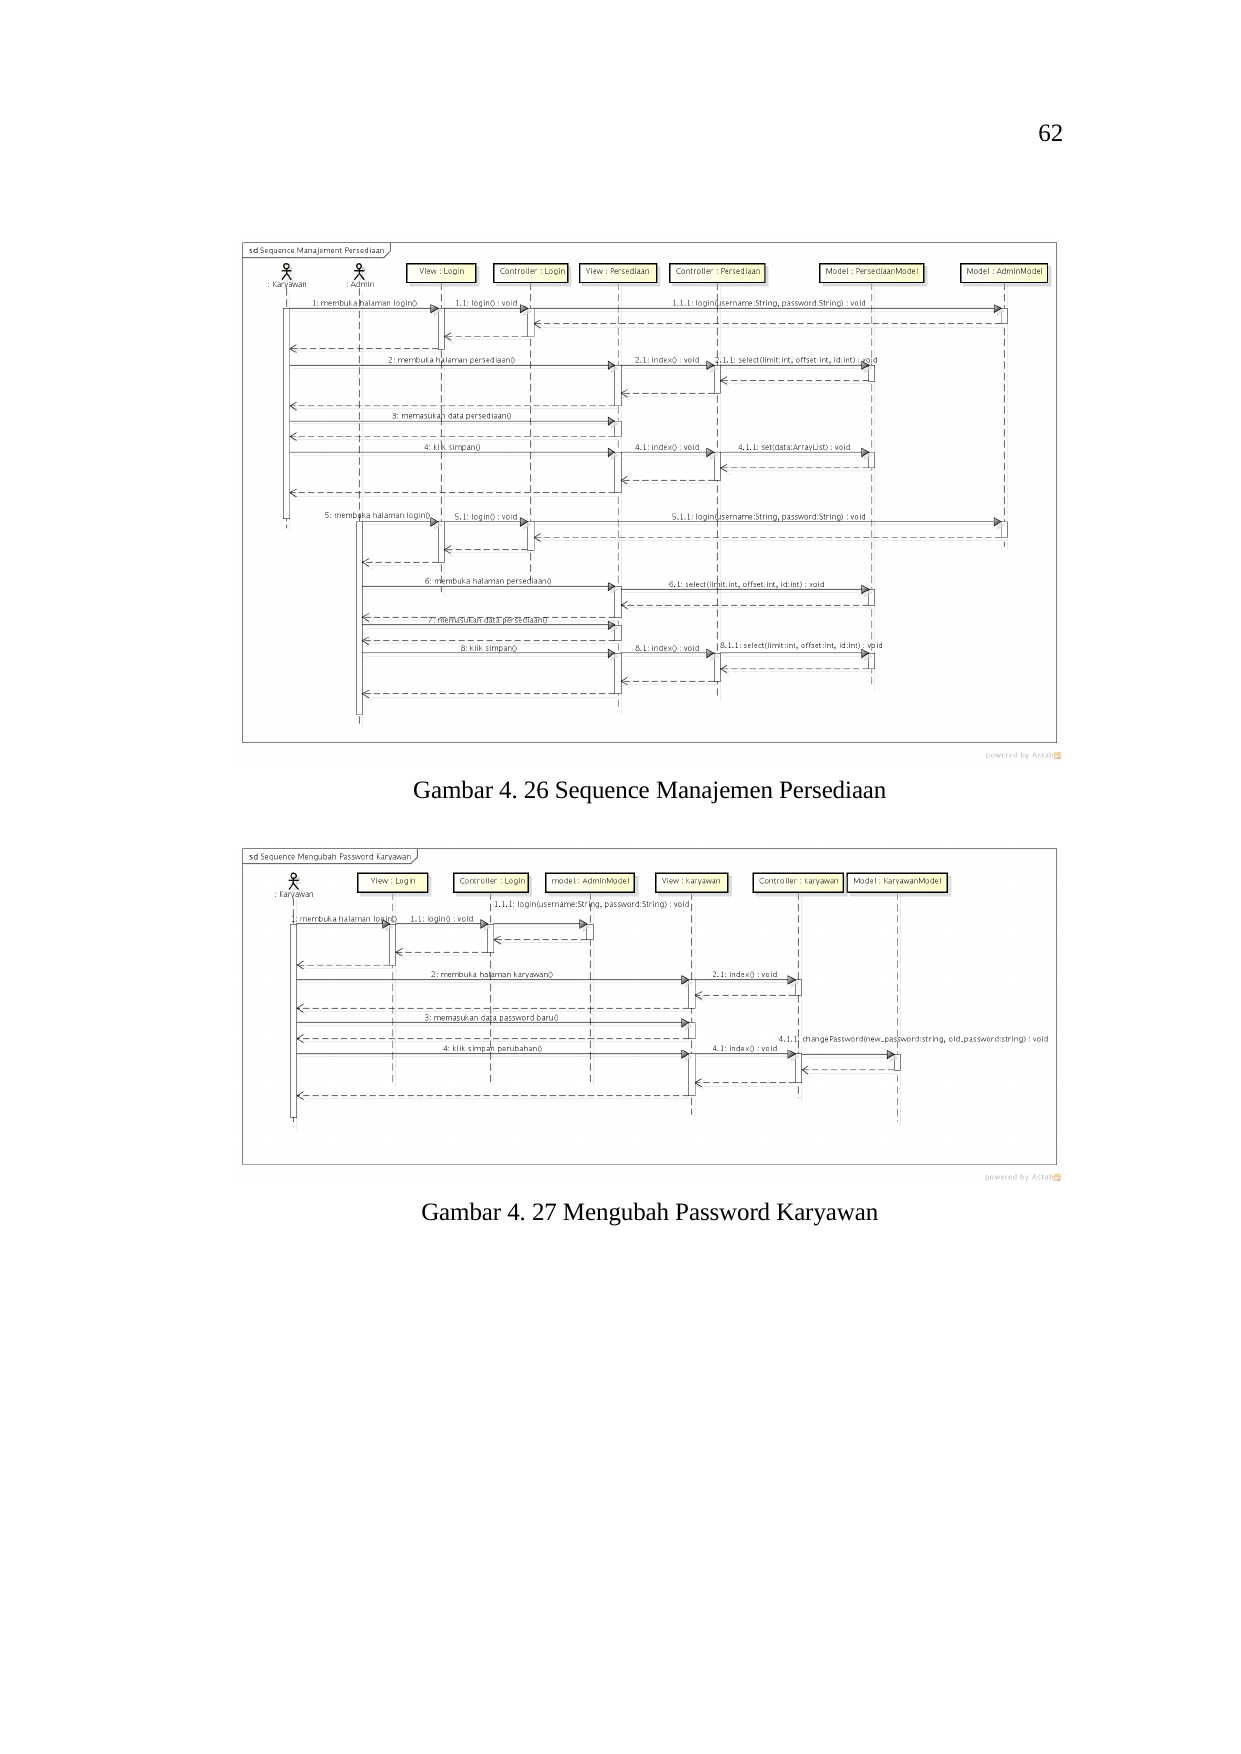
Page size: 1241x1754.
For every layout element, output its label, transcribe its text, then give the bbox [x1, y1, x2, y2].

picture [236, 842, 1063, 1183]
picture [236, 236, 1063, 761]
